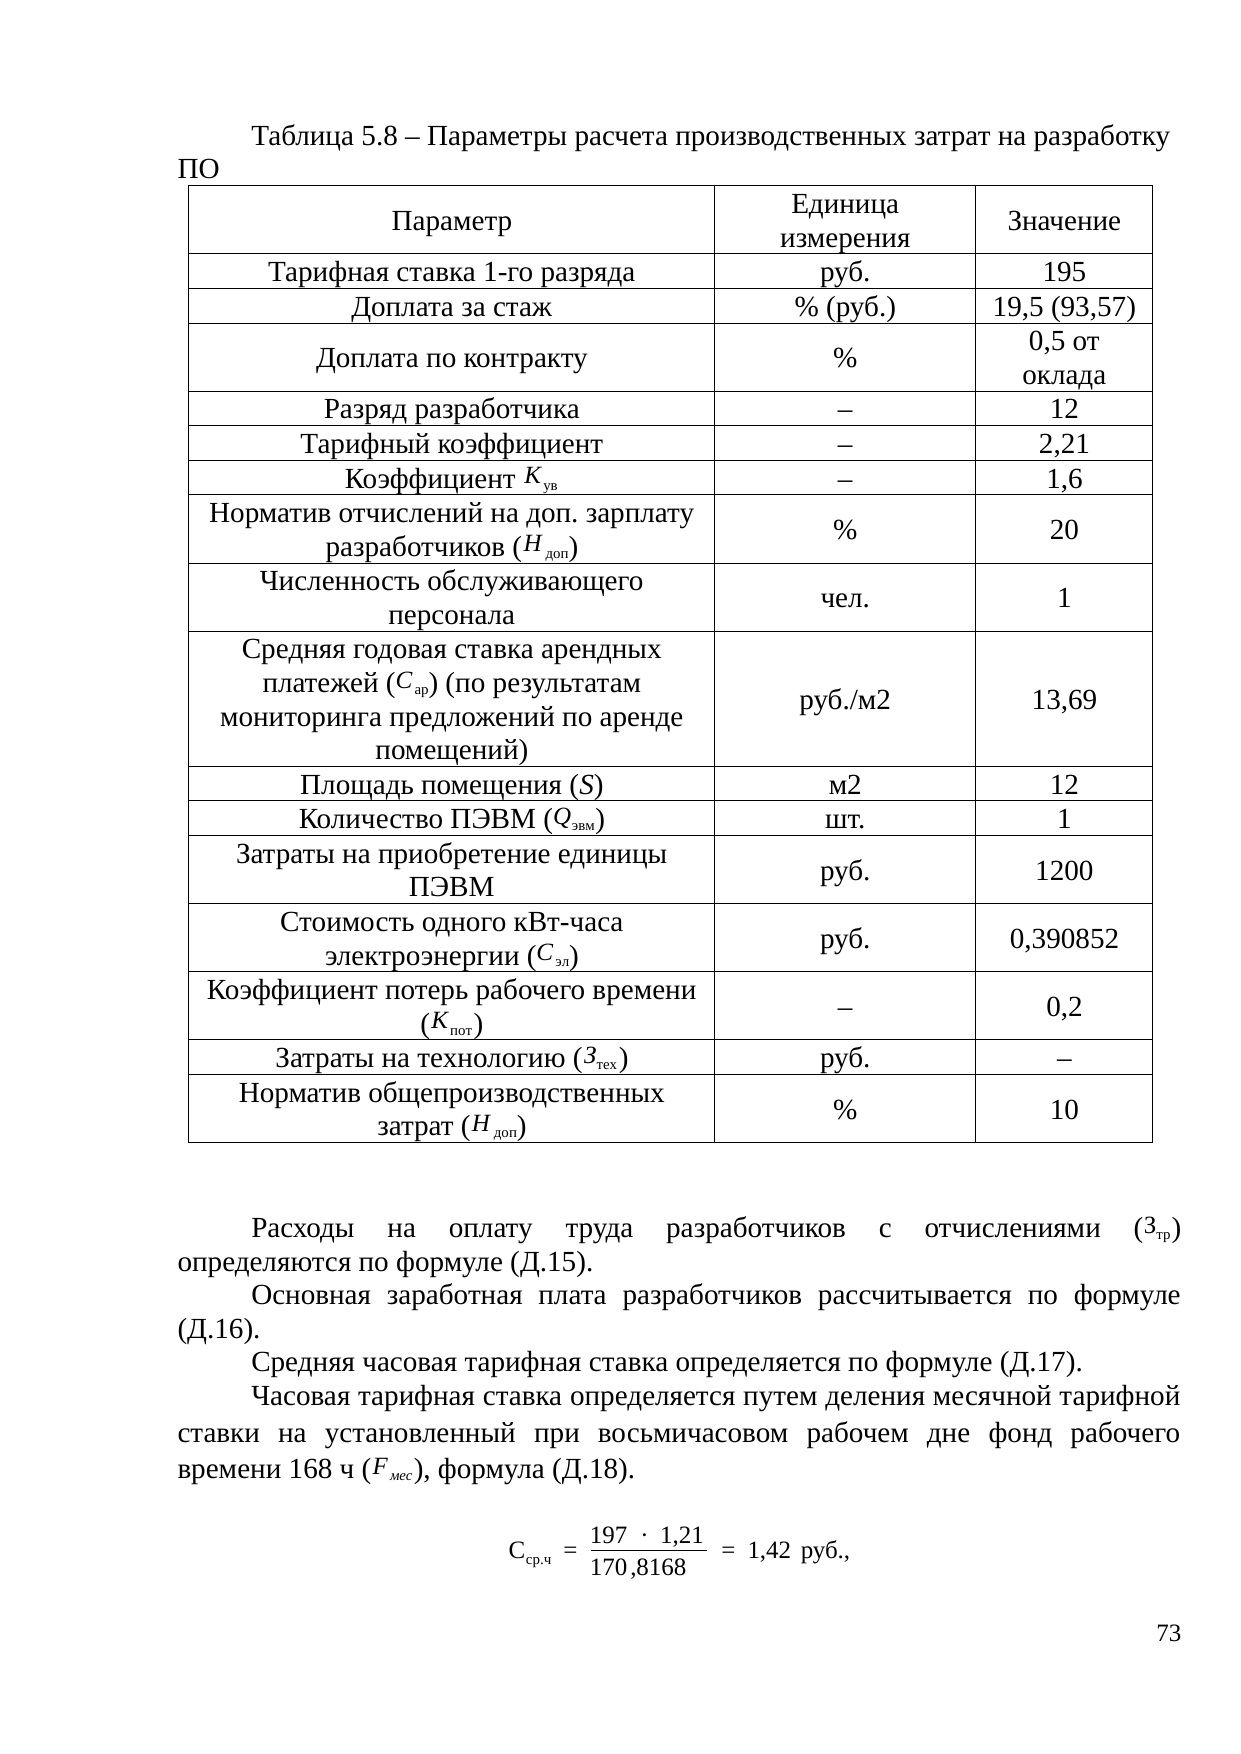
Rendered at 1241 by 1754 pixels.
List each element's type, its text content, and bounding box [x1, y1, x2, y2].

table_header Единица измерения [715, 186, 975, 253]
table_cell 0,5 от оклада [976, 324, 1152, 391]
table_cell руб. [715, 836, 975, 903]
table_cell чел. [715, 564, 975, 631]
table_cell 1 [976, 801, 1152, 835]
table_cell 1 [976, 564, 1152, 631]
table_cell % [715, 1075, 975, 1142]
table_cell Доплата за стаж [189, 289, 714, 322]
table_cell 13,69 [976, 632, 1152, 766]
text Средняя часовая тарифная ставка определяется по формуле (Д.17). [177, 1344, 1181, 1378]
table_cell Стоимость одного кВт-часа электроэнергии () [189, 904, 714, 971]
table_cell – [976, 1040, 1152, 1074]
table_header Параметр [189, 186, 714, 253]
table_cell руб. [715, 254, 975, 288]
table_cell Количество ПЭВМ () [189, 801, 714, 835]
table_cell 12 [976, 767, 1152, 800]
text Основная заработная плата разработчиков рассчитывается по формуле (Д.16). [177, 1277, 1181, 1344]
table_cell 12 [976, 392, 1152, 425]
table_cell 0,390852 [976, 904, 1152, 971]
table_cell % [715, 324, 975, 391]
table_cell – [715, 392, 975, 425]
text Расходы на оплату труда разработчиков с отчислениями () определяются по формуле (Д.15). [177, 1210, 1181, 1277]
table_cell Норматив отчислений на доп. зарплату разработчиков () [189, 495, 714, 562]
table_cell Площадь помещения (S) [189, 767, 714, 800]
table_header Значение [976, 186, 1152, 253]
table_cell – [715, 461, 975, 494]
table_cell Затраты на приобретение единицы ПЭВМ [189, 836, 714, 903]
table_cell Тарифная ставка 1-го разряда [189, 254, 714, 288]
text Таблица 5.8 – Параметры расчета производственных затрат на разработку ПО [177, 118, 1181, 185]
table_cell – [715, 426, 975, 460]
table_cell руб. [715, 904, 975, 971]
table_cell Коэффициент потерь рабочего времени () [189, 972, 714, 1039]
table_cell 19,5 (93,57) [976, 289, 1152, 322]
table_cell 2,21 [976, 426, 1152, 460]
table_cell Доплата по контракту [189, 324, 714, 391]
table_cell % [715, 495, 975, 562]
table_cell шт. [715, 801, 975, 835]
text Часовая тарифная ставка определяется путем деления месячной тарифной ставки на установленный при восьмичасовом рабочем дне фонд рабочего времени 168 ч (), формула (Д.18). [177, 1378, 1181, 1485]
table_cell 1,6 [976, 461, 1152, 494]
table_cell Норматив общепроизводственных затрат () [189, 1075, 714, 1142]
table_cell Затраты на технологию () [189, 1040, 714, 1074]
table_cell Коэффициент [189, 461, 714, 494]
table_cell руб. [715, 1040, 975, 1074]
table_cell % (руб.) [715, 289, 975, 322]
table_cell – [715, 972, 975, 1039]
table_cell Разряд разработчика [189, 392, 714, 425]
table_cell руб./м2 [715, 632, 975, 766]
table_cell 20 [976, 495, 1152, 562]
table_cell Тарифный коэффициент [189, 426, 714, 460]
table_cell 0,2 [976, 972, 1152, 1039]
table_cell 195 [976, 254, 1152, 288]
table_cell Средняя годовая ставка арендных платежей () (по результатам мониторинга предложений по аренде помещений) [189, 632, 714, 766]
table_cell 1200 [976, 836, 1152, 903]
table_cell Численность обслуживающего персонала [189, 564, 714, 631]
table_cell м2 [715, 767, 975, 800]
table_cell 10 [976, 1075, 1152, 1142]
